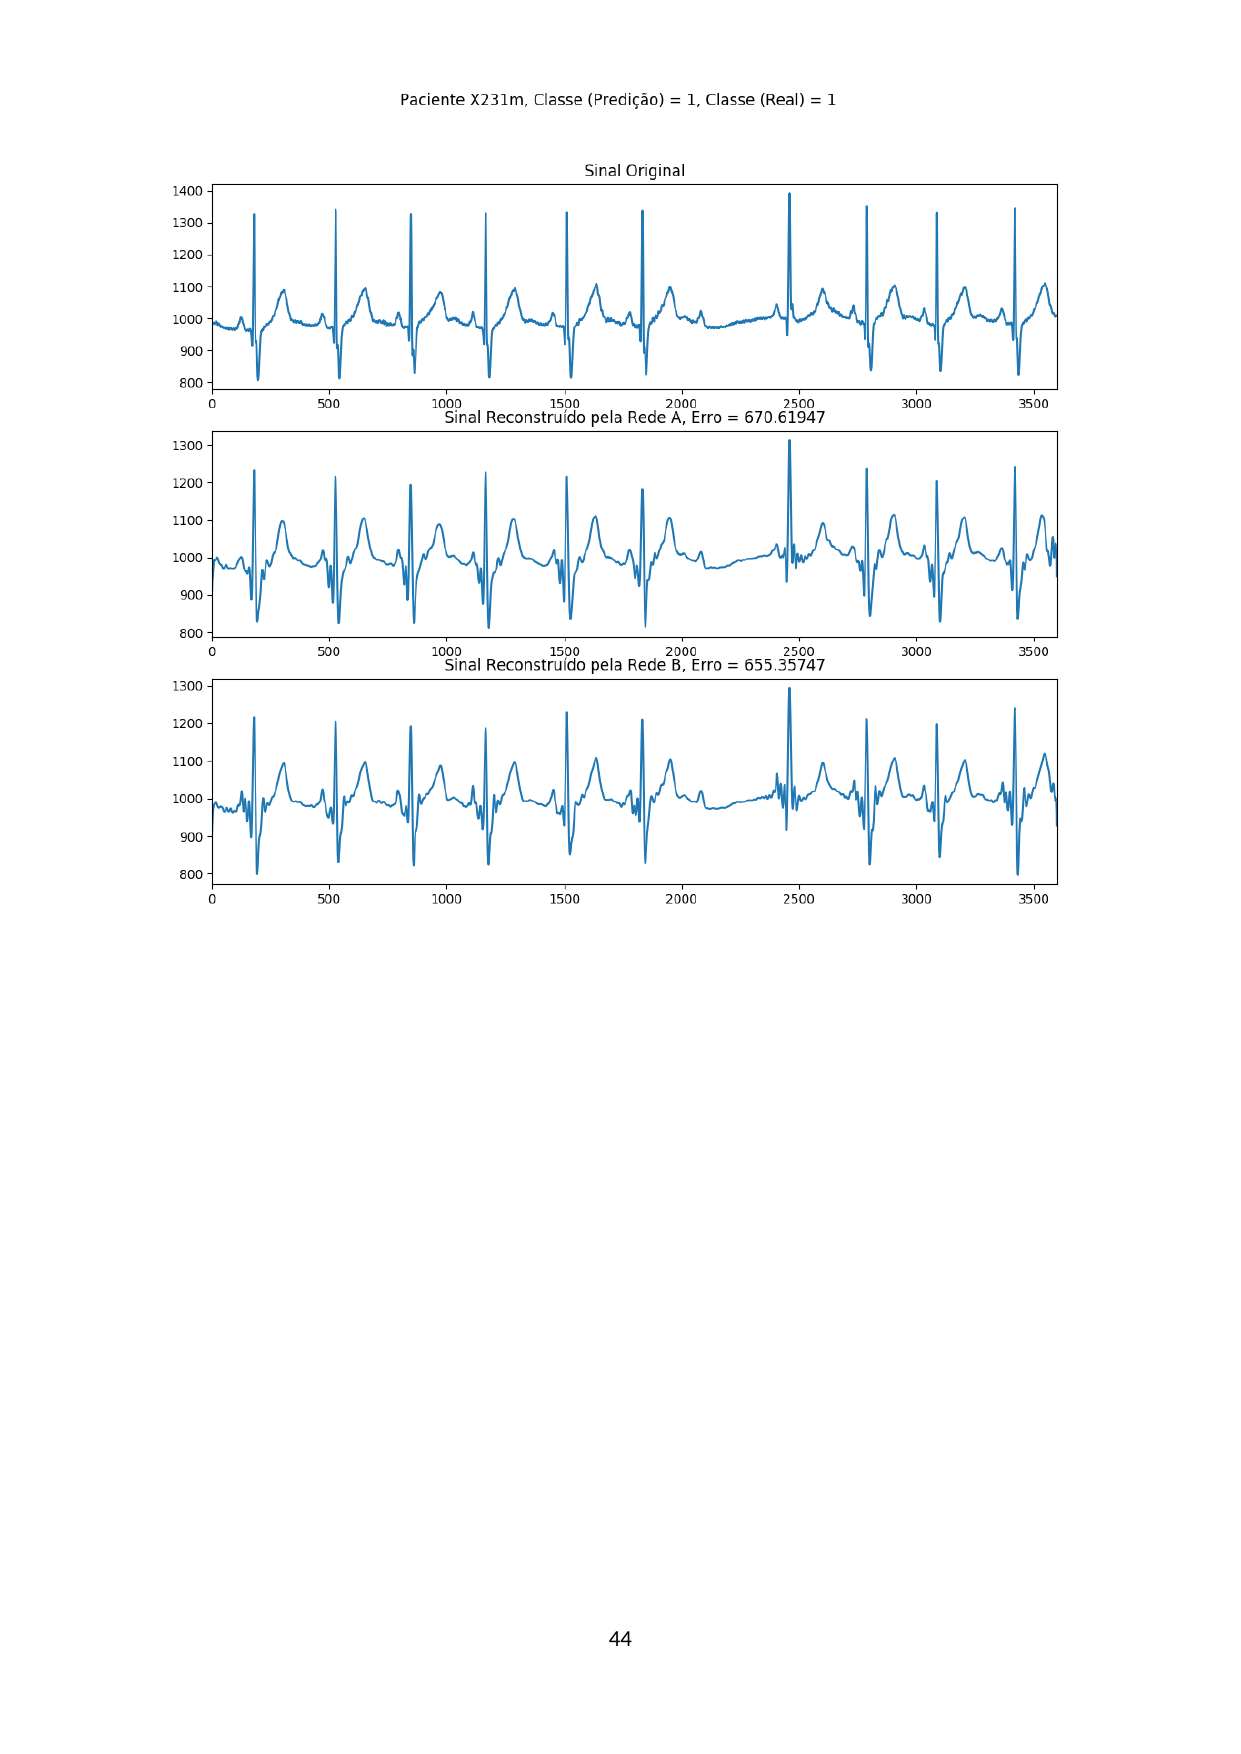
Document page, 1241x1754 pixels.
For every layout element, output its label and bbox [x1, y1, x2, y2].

picture [75, 75, 1166, 984]
